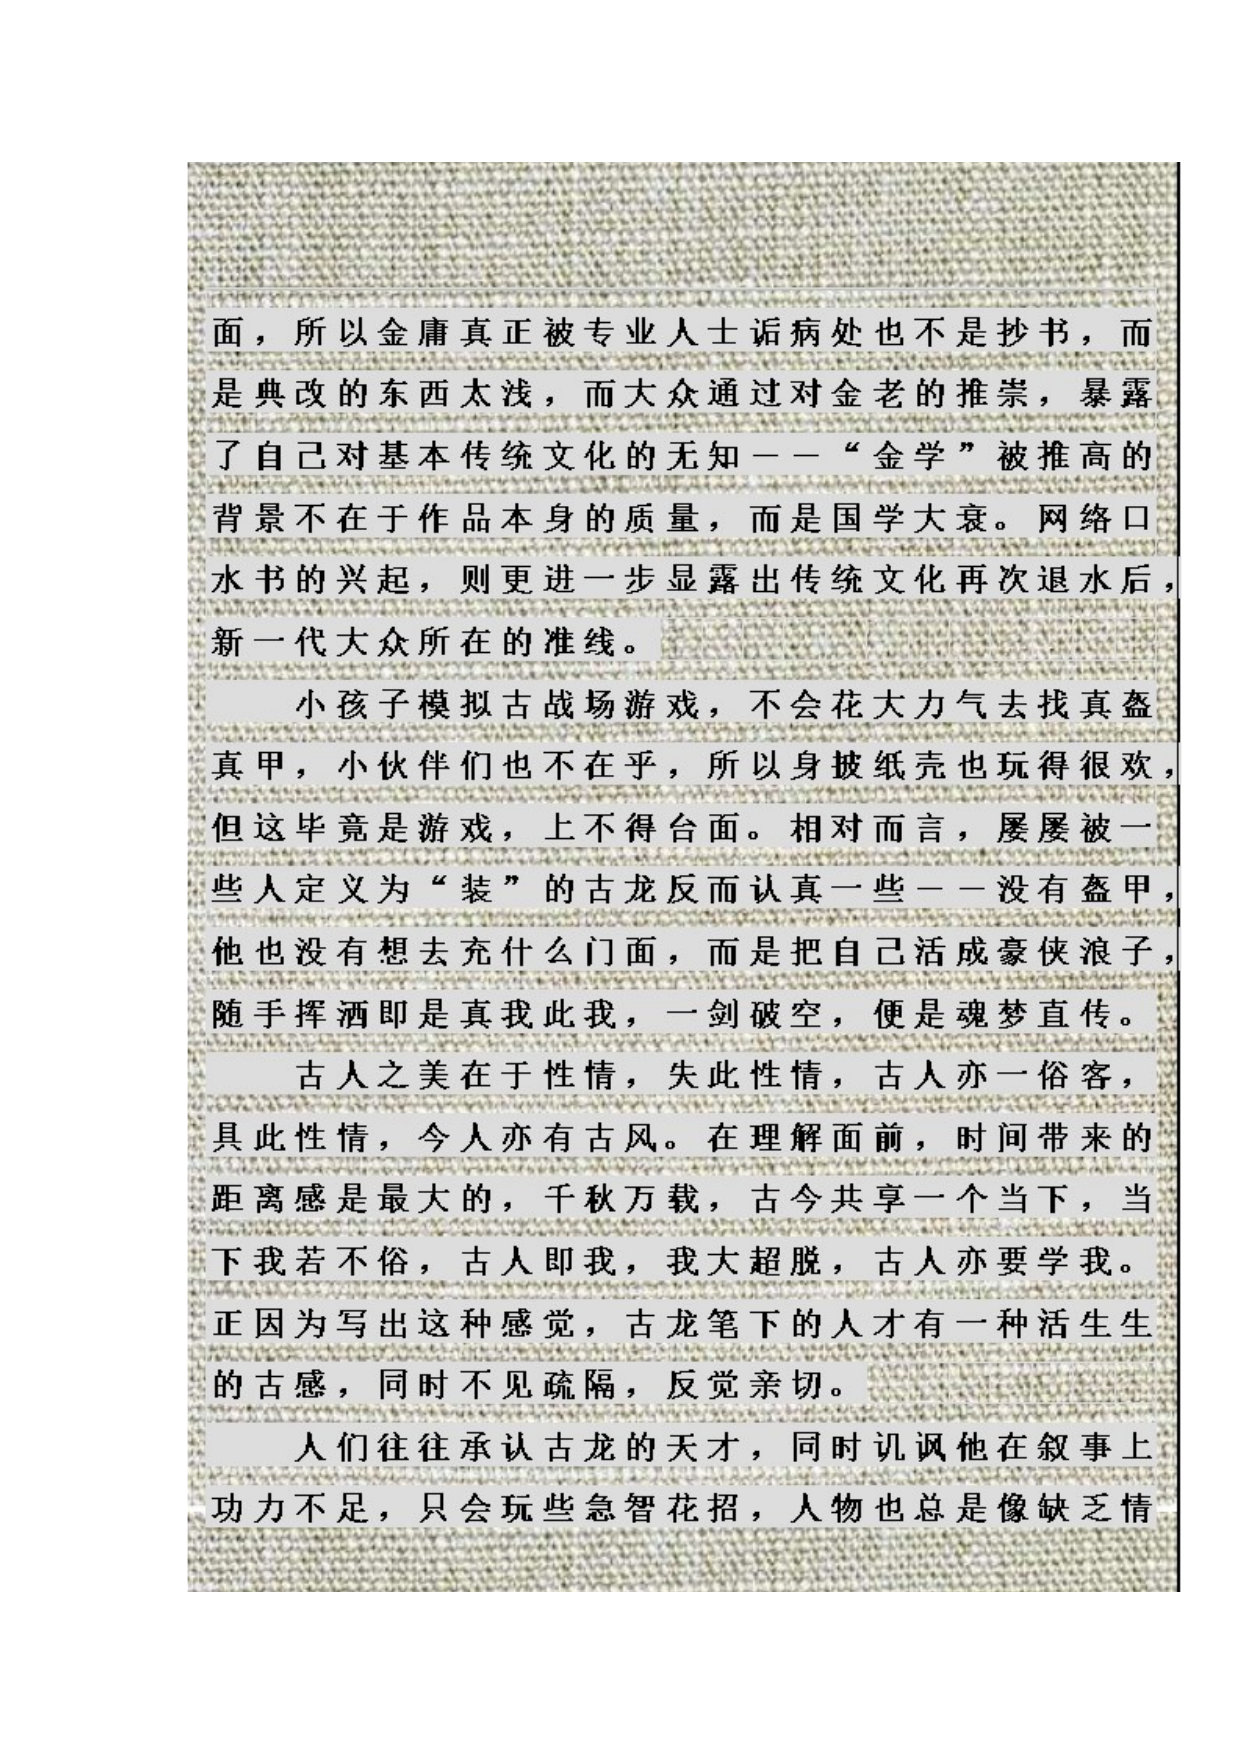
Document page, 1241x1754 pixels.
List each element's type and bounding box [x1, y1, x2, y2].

picture [187, 162, 1182, 1592]
